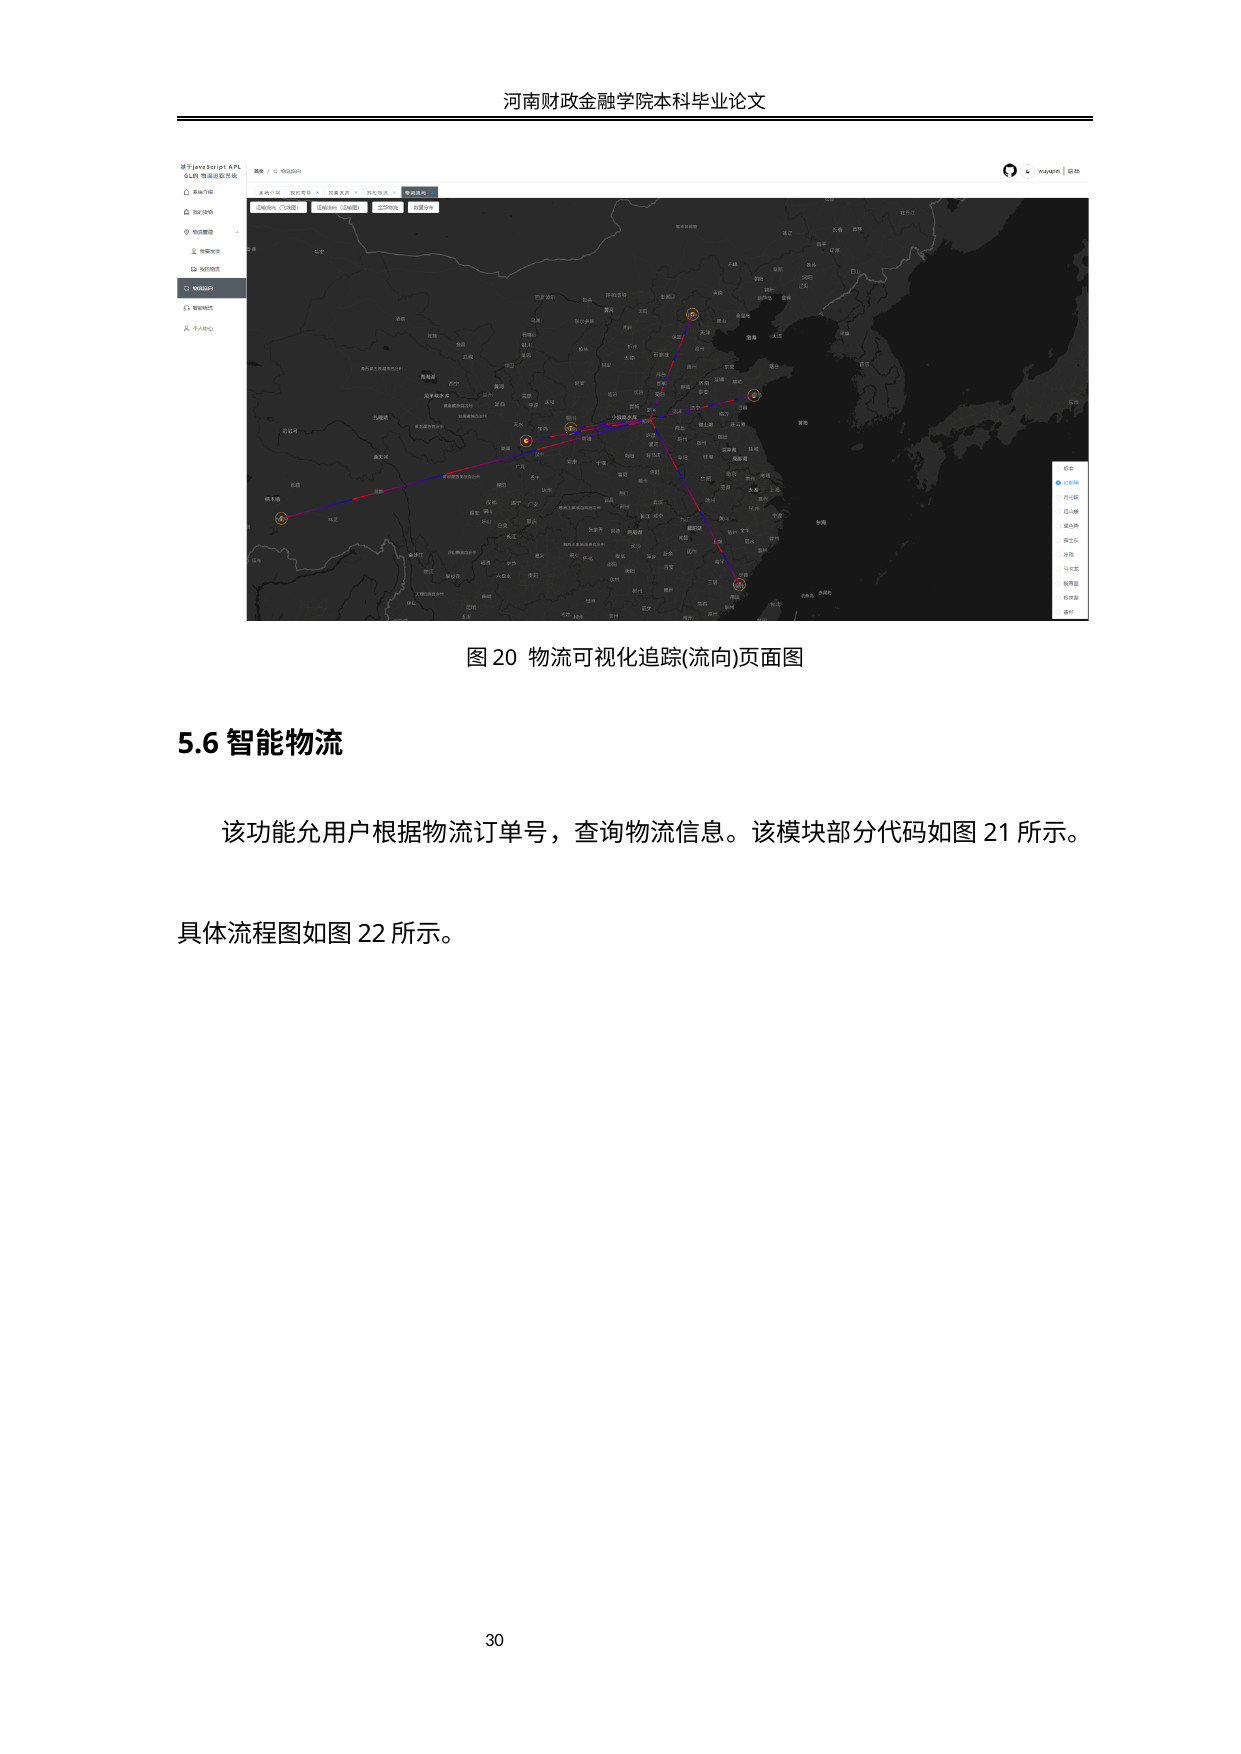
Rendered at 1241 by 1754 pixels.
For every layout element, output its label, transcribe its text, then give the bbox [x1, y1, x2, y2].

text 5.6 智能物流 [177, 707, 1093, 775]
text 图20 物流可视化追踪(流向)页面图 [177, 639, 1093, 673]
picture [177, 163, 1089, 621]
text 该功能允用户根据物流订单号，查询物流信息。该模块部分代码如图21所示。具体流程图如图22所示。 [177, 796, 1093, 966]
